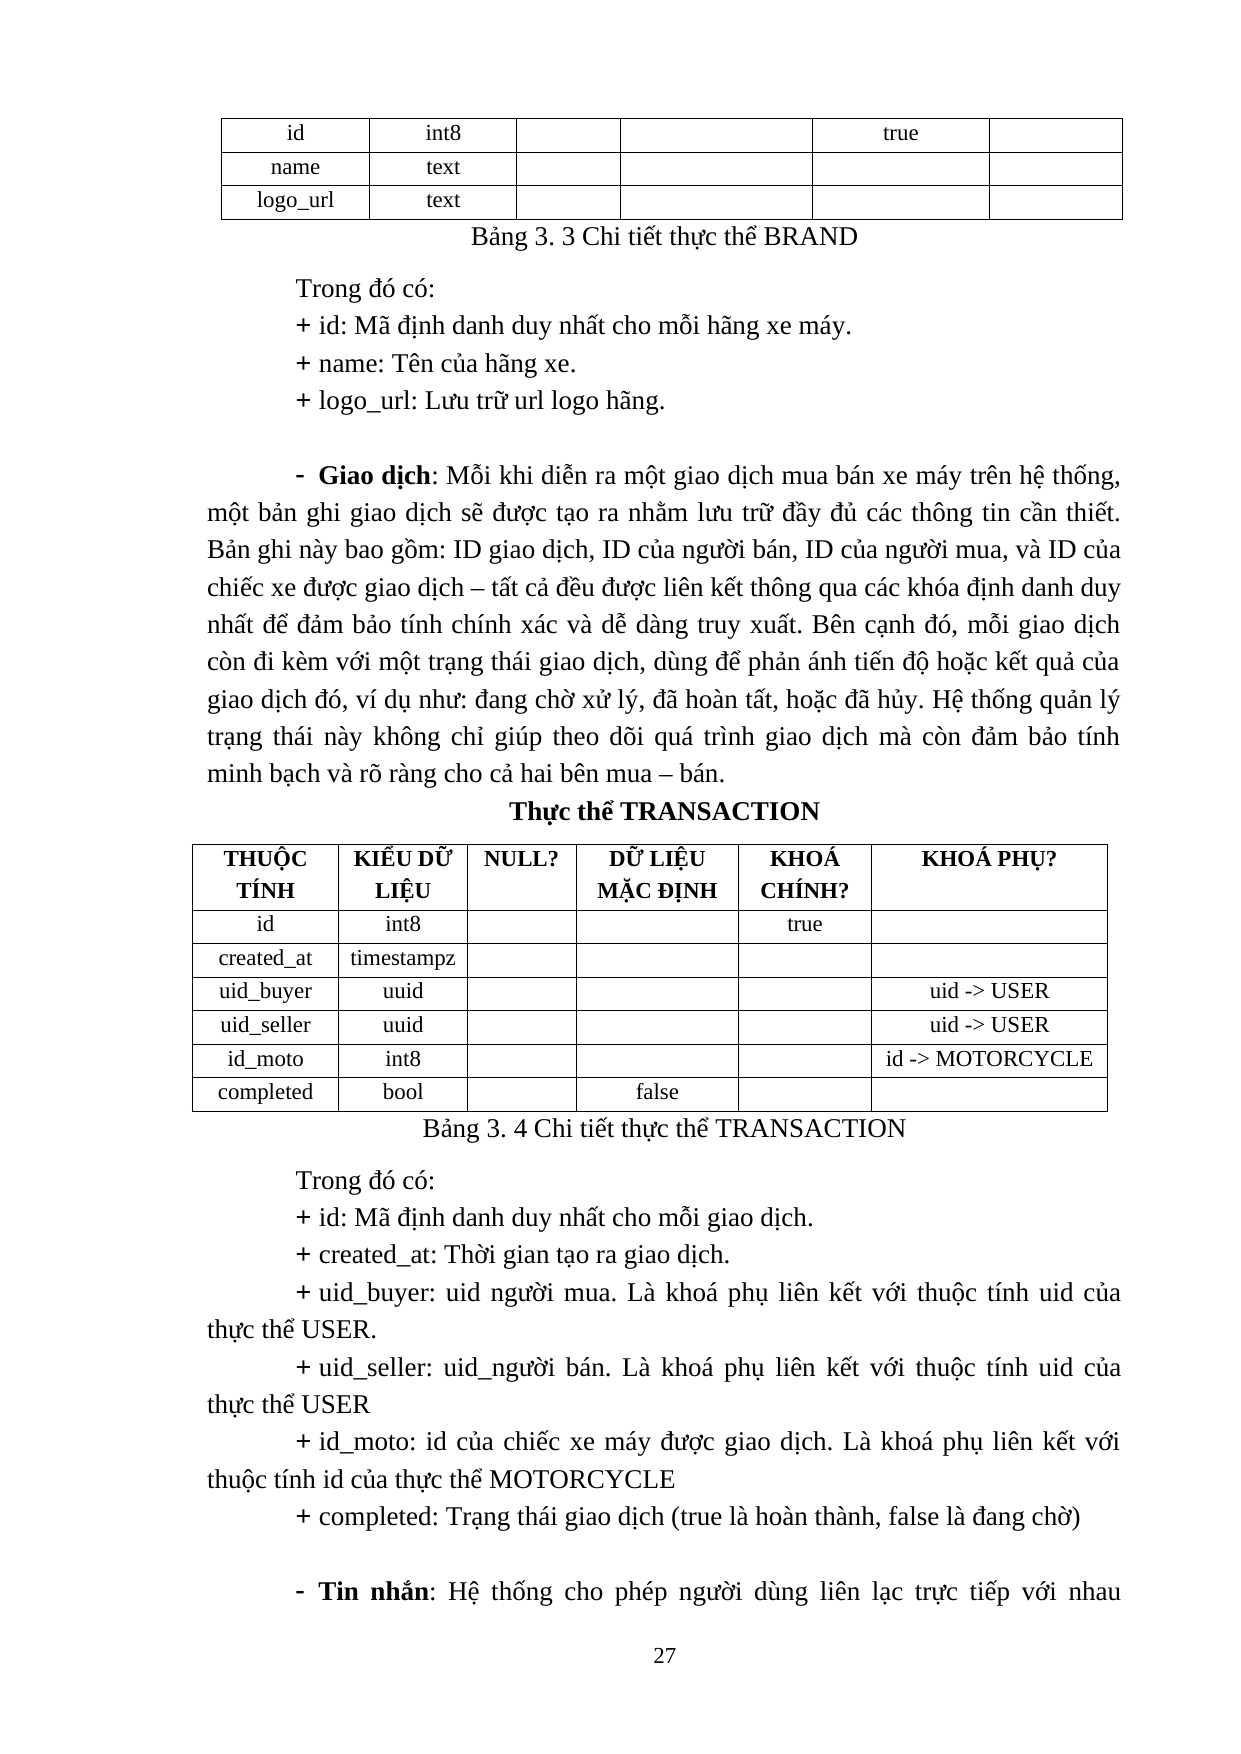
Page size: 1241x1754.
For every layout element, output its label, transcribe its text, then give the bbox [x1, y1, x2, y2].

table_cell uuid [339, 1011, 467, 1044]
table_cell [468, 1011, 576, 1044]
list id_moto: id của chiếc xe máy được giao dịch. Là khoá phụ liên kết với thuộc tính id của thực thể MOTORCYCLE [207, 1425, 1122, 1494]
table_cell int8 [370, 119, 516, 152]
table_header KHOÁ PHỤ? [872, 845, 1107, 909]
text Bảng 3. 3 Chi tiết thực thể BRAND [207, 220, 1122, 251]
table_cell [813, 186, 989, 219]
list id: Mã định danh duy nhất cho mỗi giao dịch. [207, 1201, 1122, 1232]
table_cell uid_seller [193, 1011, 338, 1044]
table_cell id [193, 911, 338, 943]
table_cell [872, 944, 1107, 977]
table_cell [577, 911, 738, 943]
table_cell uid -> USER [872, 978, 1107, 1010]
table_cell name [222, 153, 369, 185]
table_cell [739, 944, 871, 977]
table_cell [517, 153, 620, 185]
table_cell [739, 1045, 871, 1077]
table_cell [468, 911, 576, 943]
table_header KHOÁ CHÍNH? [739, 845, 871, 909]
list completed: Trạng thái giao dịch (true là hoàn thành, false là đang chờ) [207, 1500, 1122, 1531]
text Bảng 3. 4 Chi tiết thực thể TRANSACTION [207, 1112, 1122, 1143]
table_cell text [370, 153, 516, 185]
table_cell [577, 1011, 738, 1044]
table_cell int8 [339, 911, 467, 943]
table_cell [990, 186, 1122, 219]
list id: Mã định danh duy nhất cho mỗi hãng xe máy. [207, 309, 1122, 340]
table_cell completed [193, 1078, 338, 1111]
table_cell [813, 153, 989, 185]
list Trong đó có: [295, 1164, 1122, 1195]
table_header KIỂU DỮ LIỆU [339, 845, 467, 909]
table_cell id [222, 119, 369, 152]
table_cell timestampz [339, 944, 467, 977]
table_cell [468, 1078, 576, 1111]
table_cell text [370, 186, 516, 219]
list uid_buyer: uid người mua. Là khoá phụ liên kết với thuộc tính uid của thực thể USER. [207, 1276, 1122, 1344]
table_cell [621, 153, 812, 185]
list created_at: Thời gian tạo ra giao dịch. [207, 1238, 1122, 1270]
table_cell int8 [339, 1045, 467, 1077]
table_cell [517, 119, 620, 152]
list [207, 1575, 1122, 1606]
table_cell uid -> USER [872, 1011, 1107, 1044]
table_cell [517, 186, 620, 219]
table_cell [621, 119, 812, 152]
table_cell id -> MOTORCYCLE [872, 1045, 1107, 1077]
table_cell [577, 1045, 738, 1077]
table_cell [872, 1078, 1107, 1111]
table_cell created_at [193, 944, 338, 977]
table_cell [990, 153, 1122, 185]
table_header DỮ LIỆU MẶC ĐỊNH [577, 845, 738, 909]
list Giao dịch: Mỗi khi diễn ra một giao dịch mua bán xe máy trên hệ thống, một bản ghi giao dịch sẽ được tạo ra nhằm lưu trữ đầy đủ các thông tin cần thiết. Bản ghi này bao gồm: ID giao dịch, ID của người bán, ID của người mua, và ID của chiếc xe được giao dịch – tất cả đều được liên kết thông qua các khóa định danh duy nhất để đảm bảo tính chính xác và dễ dàng truy xuất. Bên cạnh đó, mỗi giao dịch còn đi kèm với một trạng thái giao dịch, dùng để phản ánh tiến độ hoặc kết quả của giao dịch đó, ví dụ như: đang chờ xử lý, đã hoàn tất, hoặc đã hủy. Hệ thống quản lý trạng thái này không chỉ giúp theo dõi quá trình giao dịch mà còn đảm bảo tính minh bạch và rõ ràng cho cả hai bên mua – bán. [207, 459, 1122, 788]
table_cell [577, 944, 738, 977]
list Trong đó có: [295, 272, 1122, 303]
table_cell bool [339, 1078, 467, 1111]
list logo_url: Lưu trữ url logo hãng. [207, 384, 1122, 415]
table_cell [739, 1078, 871, 1111]
table_header NULL? [468, 845, 576, 909]
table_cell [468, 944, 576, 977]
table_cell [739, 1011, 871, 1044]
table_cell [990, 119, 1122, 152]
table_cell [621, 186, 812, 219]
table_cell logo_url [222, 186, 369, 219]
table_cell uid_buyer [193, 978, 338, 1010]
table_cell [577, 978, 738, 1010]
table_cell true [739, 911, 871, 943]
list uid_seller: uid_người bán. Là khoá phụ liên kết với thuộc tính uid của thực thể USER [207, 1351, 1122, 1419]
table_cell false [577, 1078, 738, 1111]
table_cell true [813, 119, 989, 152]
table_cell [468, 1045, 576, 1077]
table_cell [872, 911, 1107, 943]
table_cell id_moto [193, 1045, 338, 1077]
table_cell [739, 978, 871, 1010]
list Thực thể TRANSACTION [207, 794, 1122, 826]
table_cell [468, 978, 576, 1010]
list name: Tên của hãng xe. [207, 347, 1122, 378]
table_header THUỘC TÍNH [193, 845, 338, 909]
table_cell uuid [339, 978, 467, 1010]
